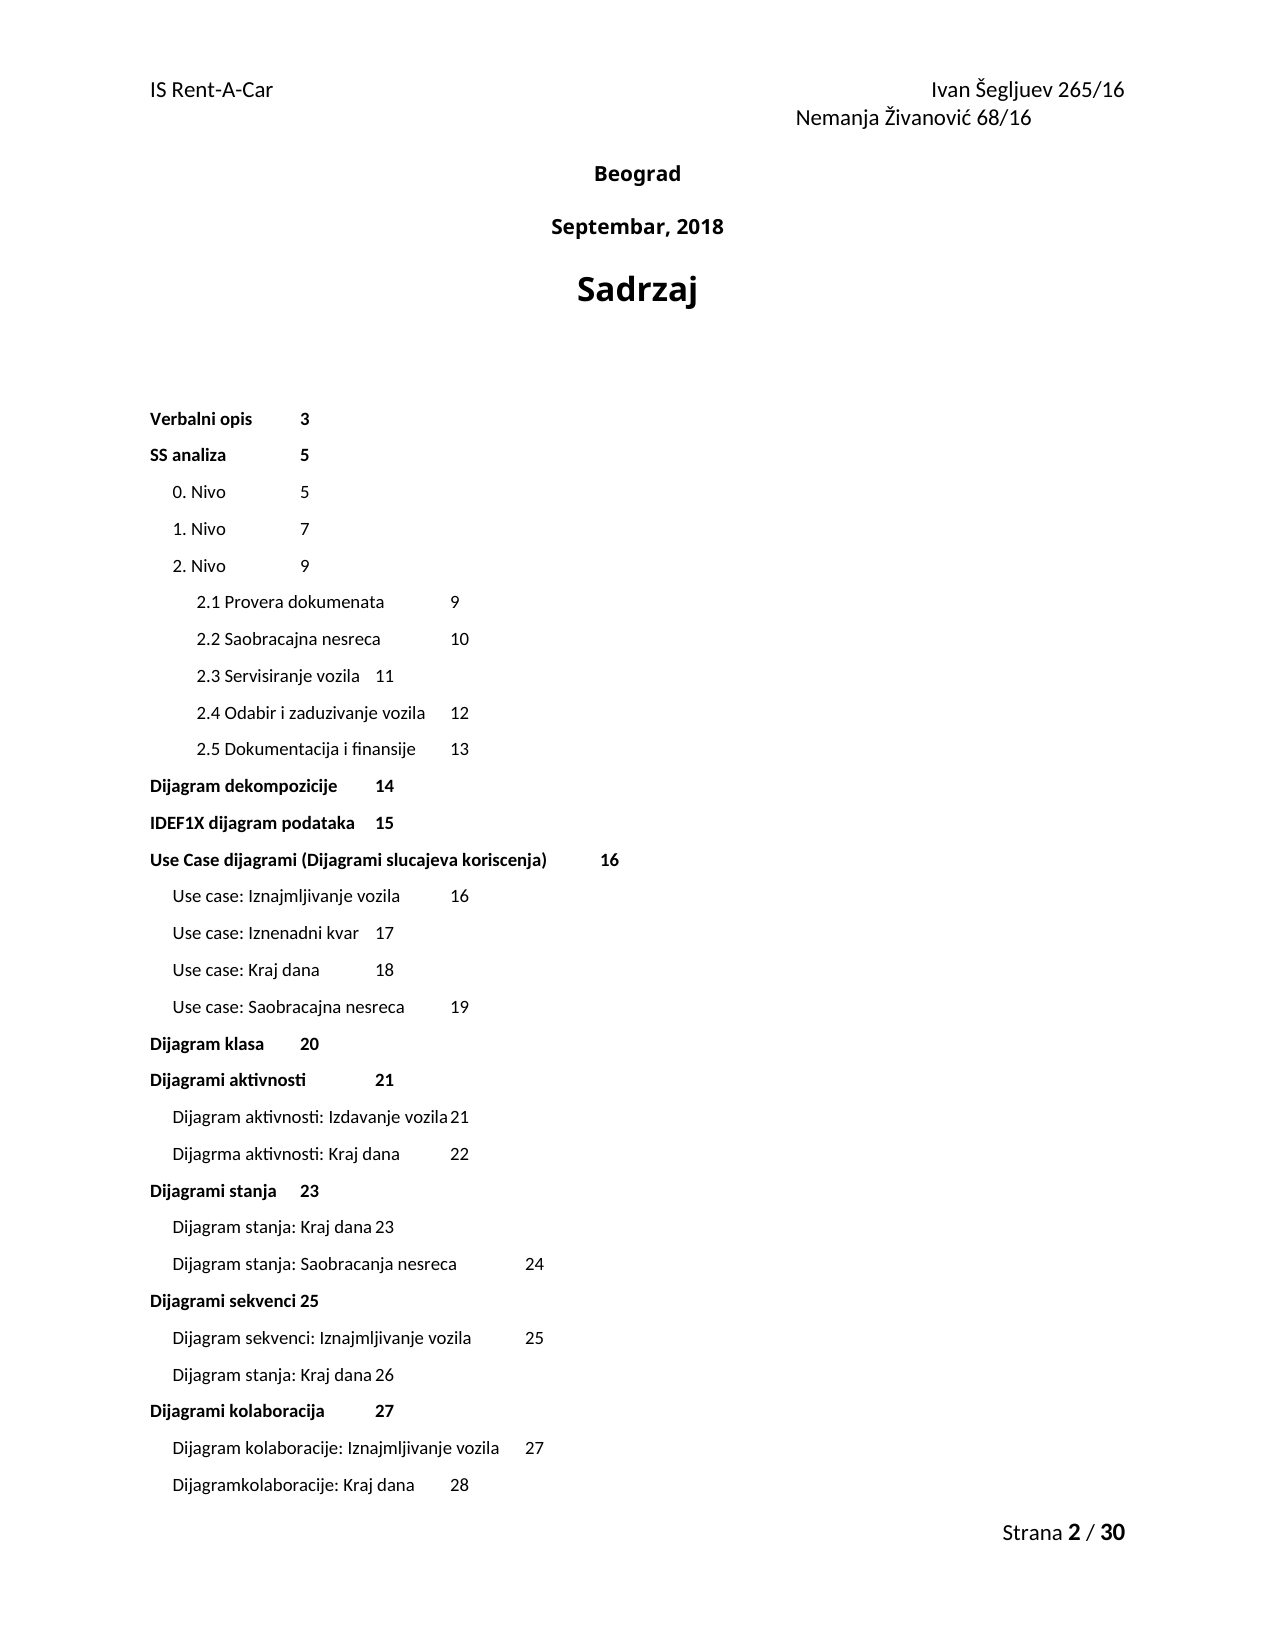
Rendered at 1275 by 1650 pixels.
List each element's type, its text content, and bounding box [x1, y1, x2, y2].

text Sadrzaj [150, 266, 1125, 311]
text Beograd [150, 159, 1125, 187]
text Septembar, 2018 [150, 212, 1125, 241]
